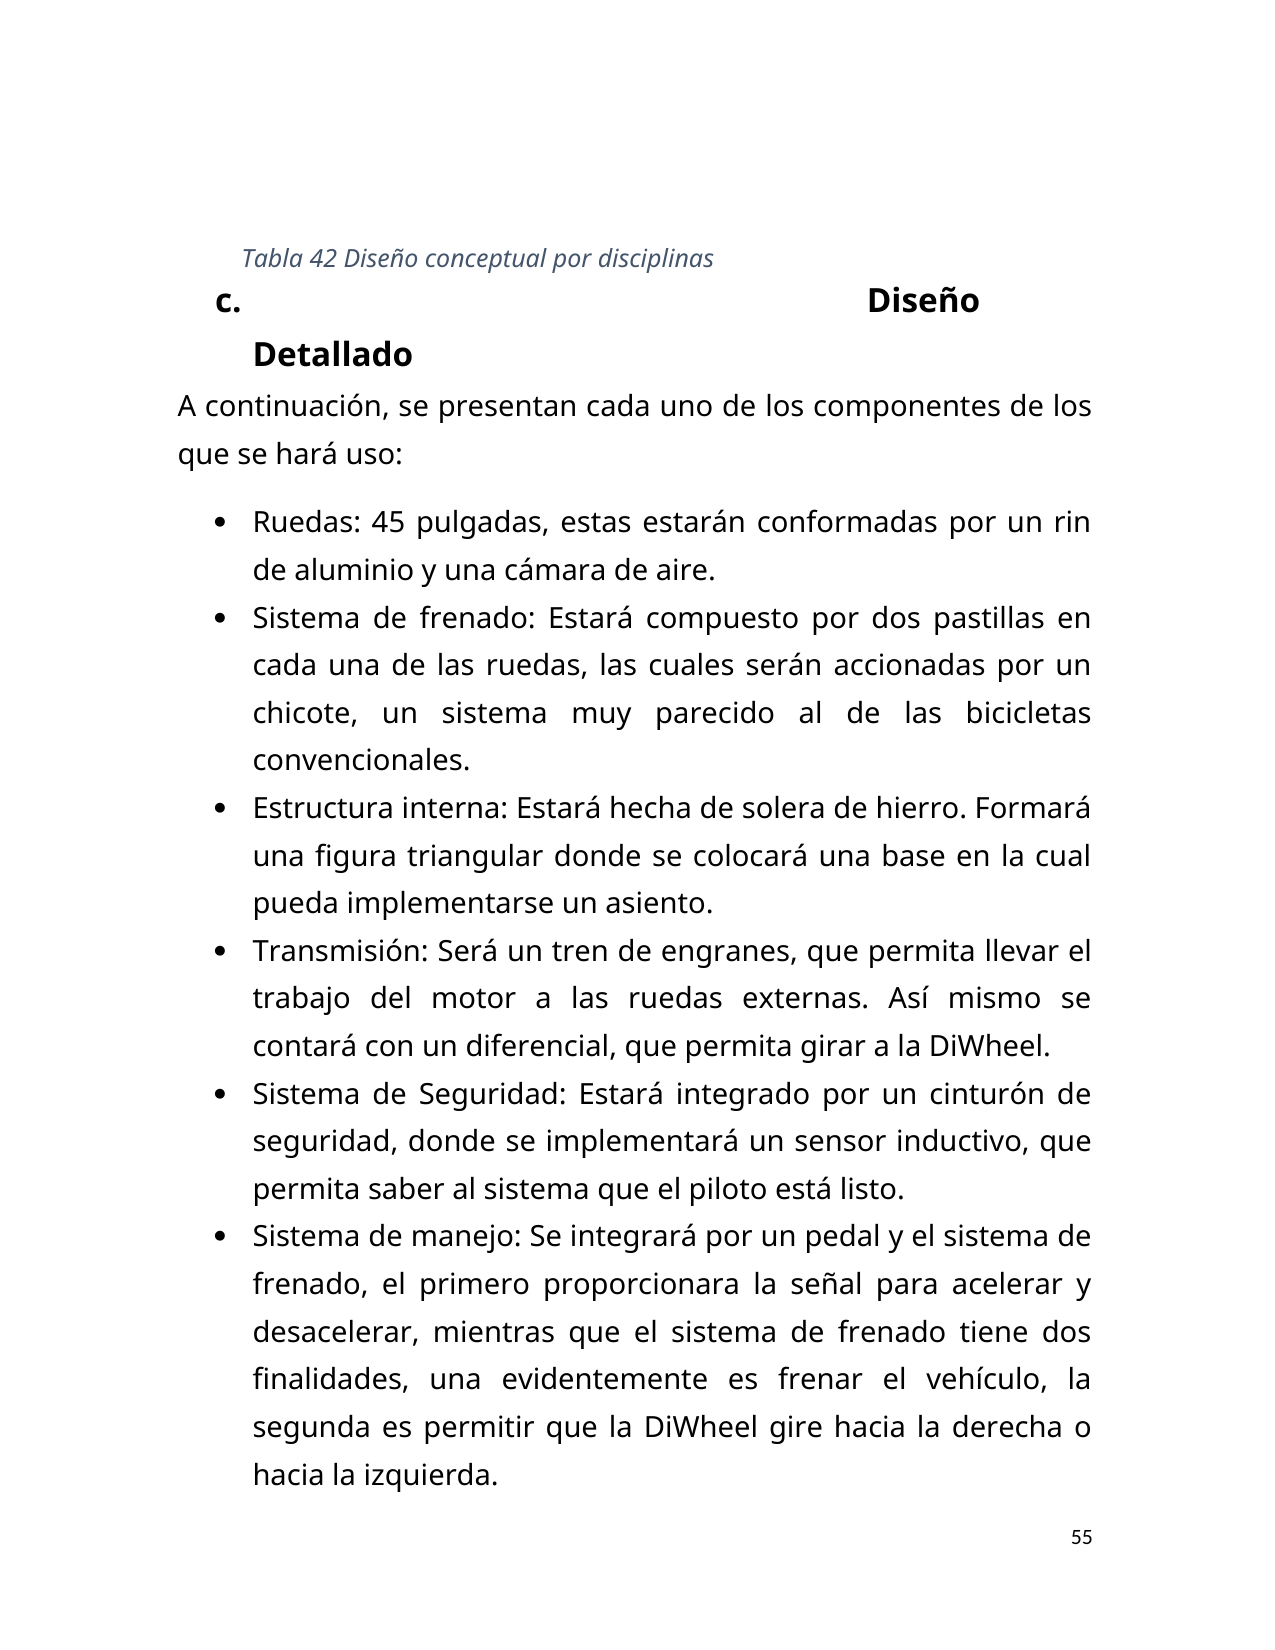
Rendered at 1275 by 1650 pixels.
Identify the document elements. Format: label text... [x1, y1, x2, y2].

list Sistema de frenado: Estará compuesto por dos pastillas en cada una de las ruedas, las cuales serán accionadas por un chicote, un sistema muy parecido al de las bicicletas convencionales. [215, 597, 1093, 779]
text A continuación, se presentan cada uno de los componentes de los que se hará uso: [177, 386, 1093, 473]
list Estructura interna: Estará hecha de solera de hierro. Formará una figura triangular donde se colocará una base en la cual pueda implementarse un asiento. [215, 787, 1093, 922]
list Transmisión: Será un tren de engranes, que permita llevar el trabajo del motor a las ruedas externas. Así mismo se contará con un diferencial, que permita girar a la DiWheel. [215, 930, 1093, 1065]
list Ruedas: 45 pulgadas, estas estarán conformadas por un rin de aluminio y una cámara de aire. [215, 502, 1093, 589]
list Sistema de Seguridad: Estará integrado por un cinturón de seguridad, donde se implementará un sensor inductivo, que permita saber al sistema que el piloto está listo. [215, 1073, 1093, 1208]
subtitle Diseño Detallado [215, 277, 1093, 377]
list Sistema de manejo: Se integrará por un pedal y el sistema de frenado, el primero proporcionara la señal para acelerar y desacelerar, mientras que el sistema de frenado tiene dos finalidades, una evidentemente es frenar el vehículo, la segunda es permitir que la DiWheel gire hacia la derecha o hacia la izquierda. [215, 1216, 1093, 1493]
